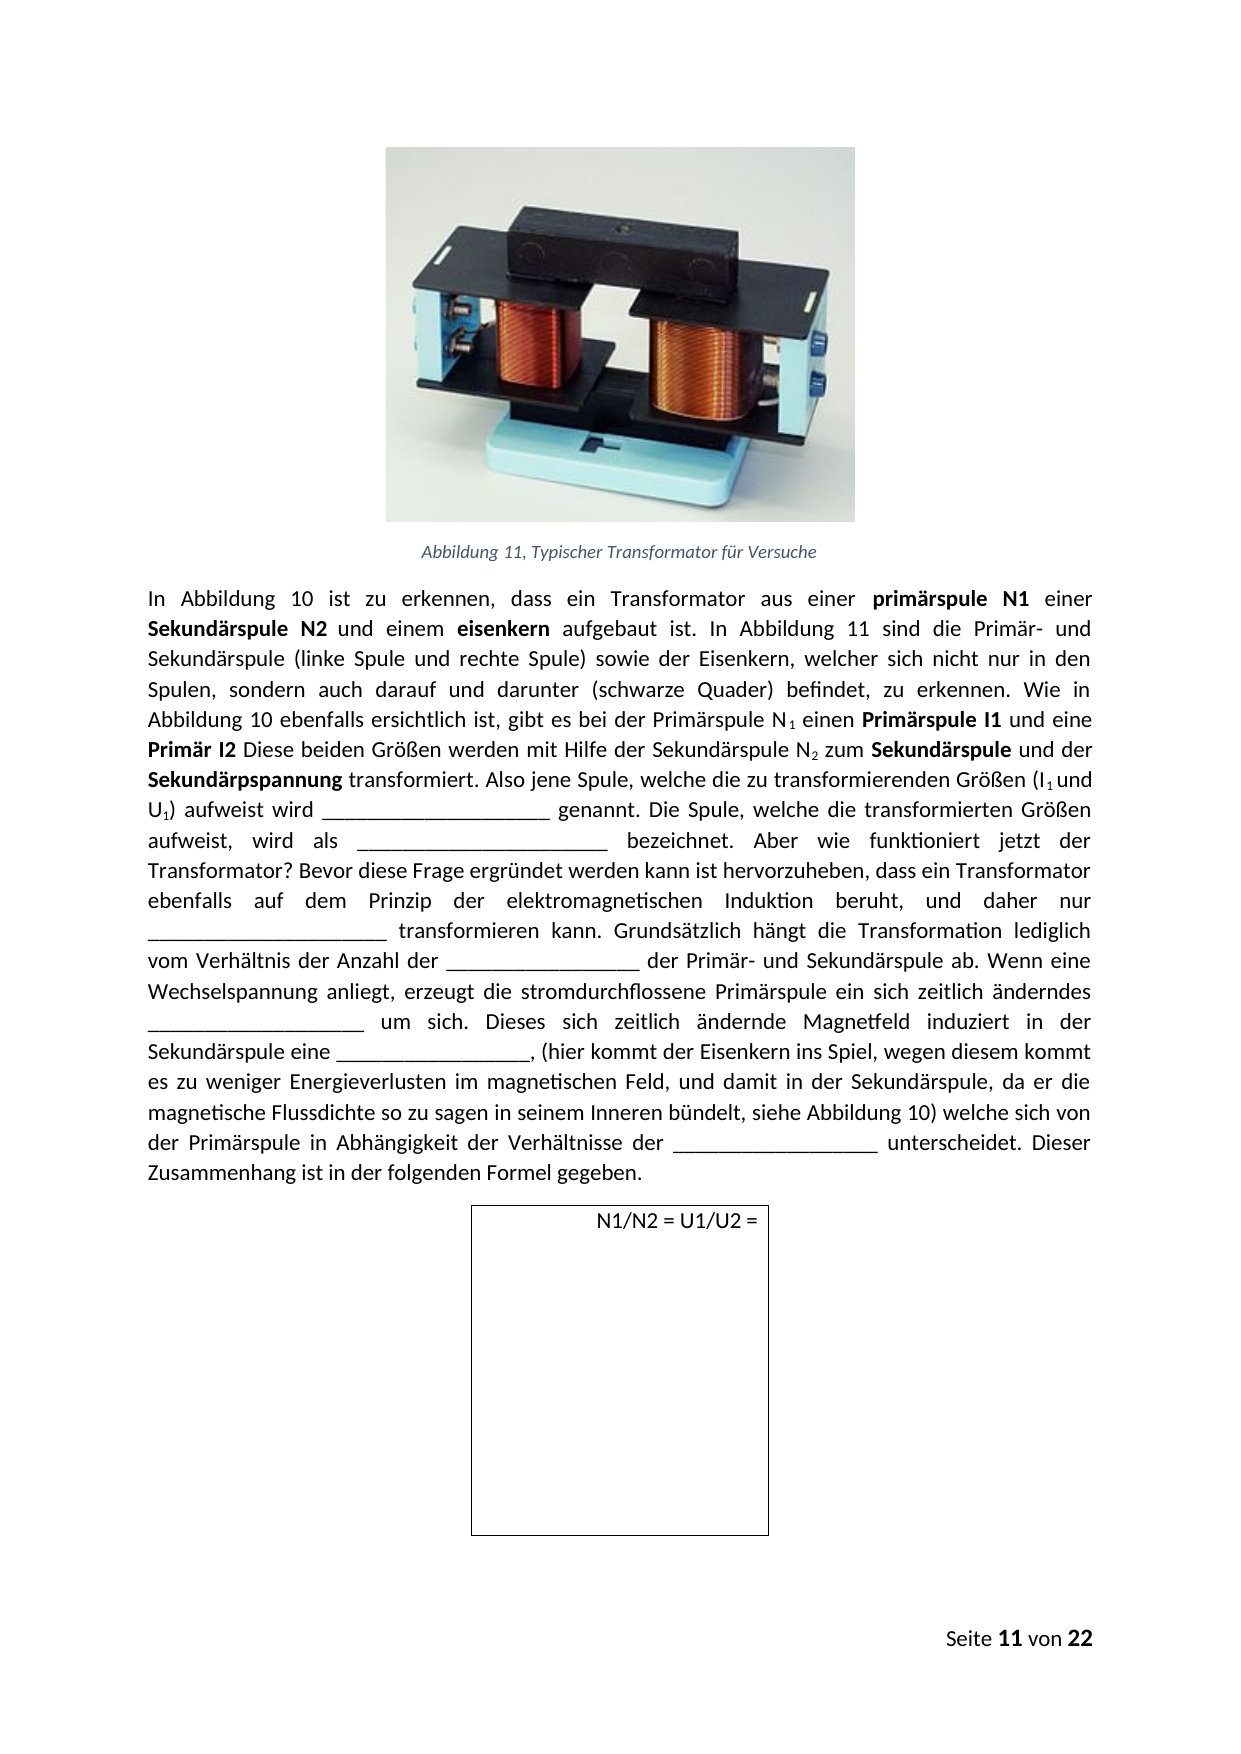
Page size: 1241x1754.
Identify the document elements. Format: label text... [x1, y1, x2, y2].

text Abbildung 11, Typischer Transformator für Versuche [148, 540, 1093, 563]
text In Abbildung 10 ist zu erkennen, dass ein Transformator aus einer primärspule N1 einer Sekundärspule N2 und einem eisenkern aufgebaut ist. In Abbildung 11 sind die Primär- und Sekundärspule (linke Spule und rechte Spule) sowie der Eisenkern, welcher sich nicht nur in den Spulen, sondern auch darauf und darunter (schwarze Quader) befindet, zu erkennen. Wie in Abbildung 10 ebenfalls ersichtlich ist, gibt es bei der Primärspule N1 einen Primärspule I1 und eine Primär I2 Diese beiden Größen werden mit Hilfe der Sekundärspule N2 zum Sekundärspule und der Sekundärpspannung transformiert. Also jene Spule, welche die zu transformierenden Größen (I1 und U1) aufweist wird ____________________ genannt. Die Spule, welche die transformierten Größen aufweist, wird als ______________________ bezeichnet. Aber wie funktioniert jetzt der Transformator? Bevor diese Frage ergründet werden kann ist hervorzuheben, dass ein Transformator ebenfalls auf dem Prinzip der elektromagnetischen Induktion beruht, und daher nur _____________________ transformieren kann. Grundsätzlich hängt die Transformation lediglich vom Verhältnis der Anzahl der _________________ der Primär- und Sekundärspule ab. Wenn eine Wechselspannung anliegt, erzeugt die stromdurchflossene Primärspule ein sich zeitlich änderndes ___________________ um sich. Dieses sich zeitlich ändernde Magnetfeld induziert in der Sekundärspule eine _________________, (hier kommt der Eisenkern ins Spiel, wegen diesem kommt es zu weniger Energieverlusten im magnetischen Feld, und damit in der Sekundärspule, da er die magnetische Flussdichte so zu sagen in seinem Inneren bündelt, siehe Abbildung 10) welche sich von der Primärspule in Abhängigkeit der Verhältnisse der __________________ unterscheidet. Dieser Zusammenhang ist in der folgenden Formel gegeben. [148, 584, 1093, 1186]
picture [385, 147, 855, 522]
table_header N1/N2 = U1/U2 = [472, 1206, 768, 1535]
